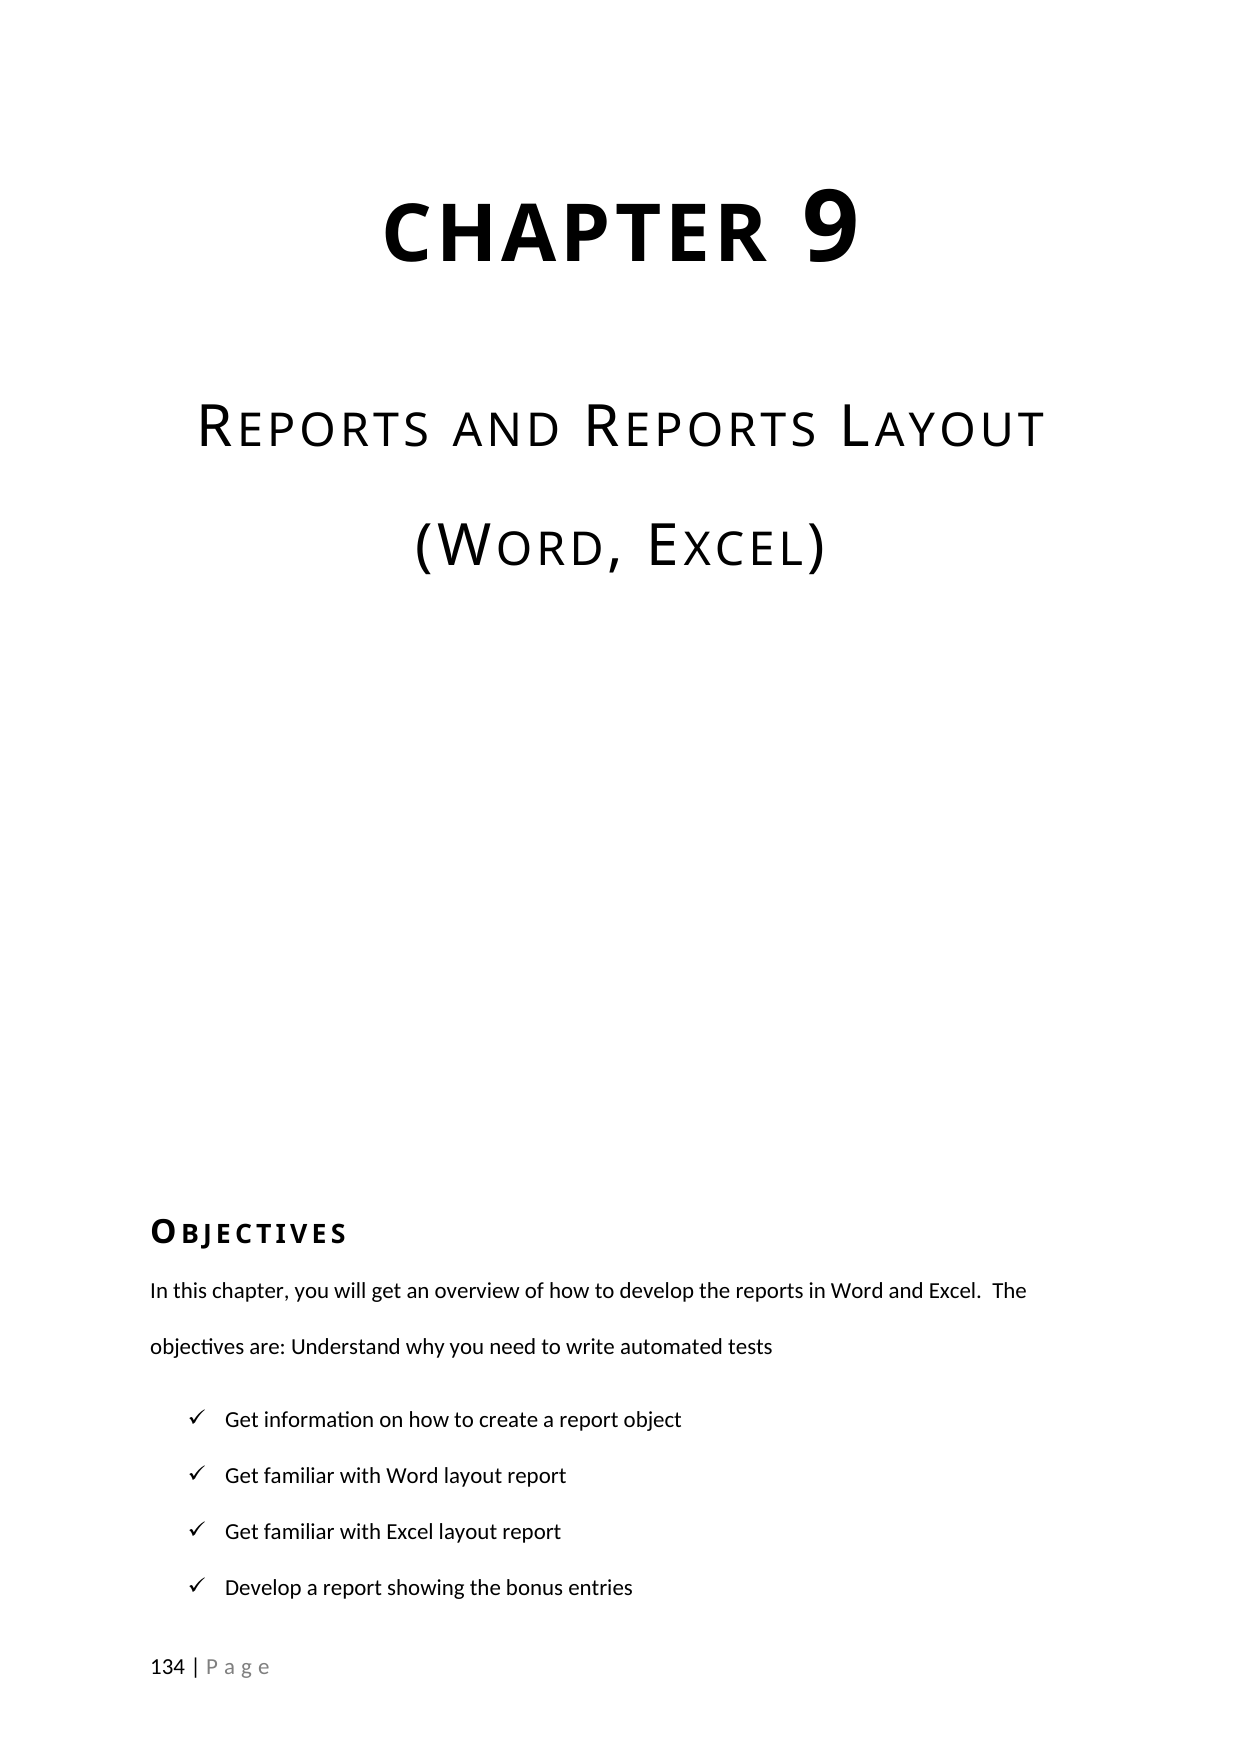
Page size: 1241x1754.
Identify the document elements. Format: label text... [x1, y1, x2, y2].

list Develop a report showing the bonus entries [187, 1573, 1090, 1601]
subtitle Reports and Reports Layout (Word, Excel) [150, 383, 1090, 582]
list Get information on how to create a report object [187, 1405, 1090, 1433]
list Get familiar with Word layout report [187, 1461, 1090, 1489]
subtitle Objectives [150, 1208, 1090, 1254]
list Get familiar with Excel layout report [187, 1517, 1090, 1545]
text In this chapter, you will get an overview of how to develop the reports in Word and Excel. The objectives are: Understand why you need to write automated tests [150, 1276, 1090, 1361]
subtitle chapter 9 [150, 154, 1090, 290]
